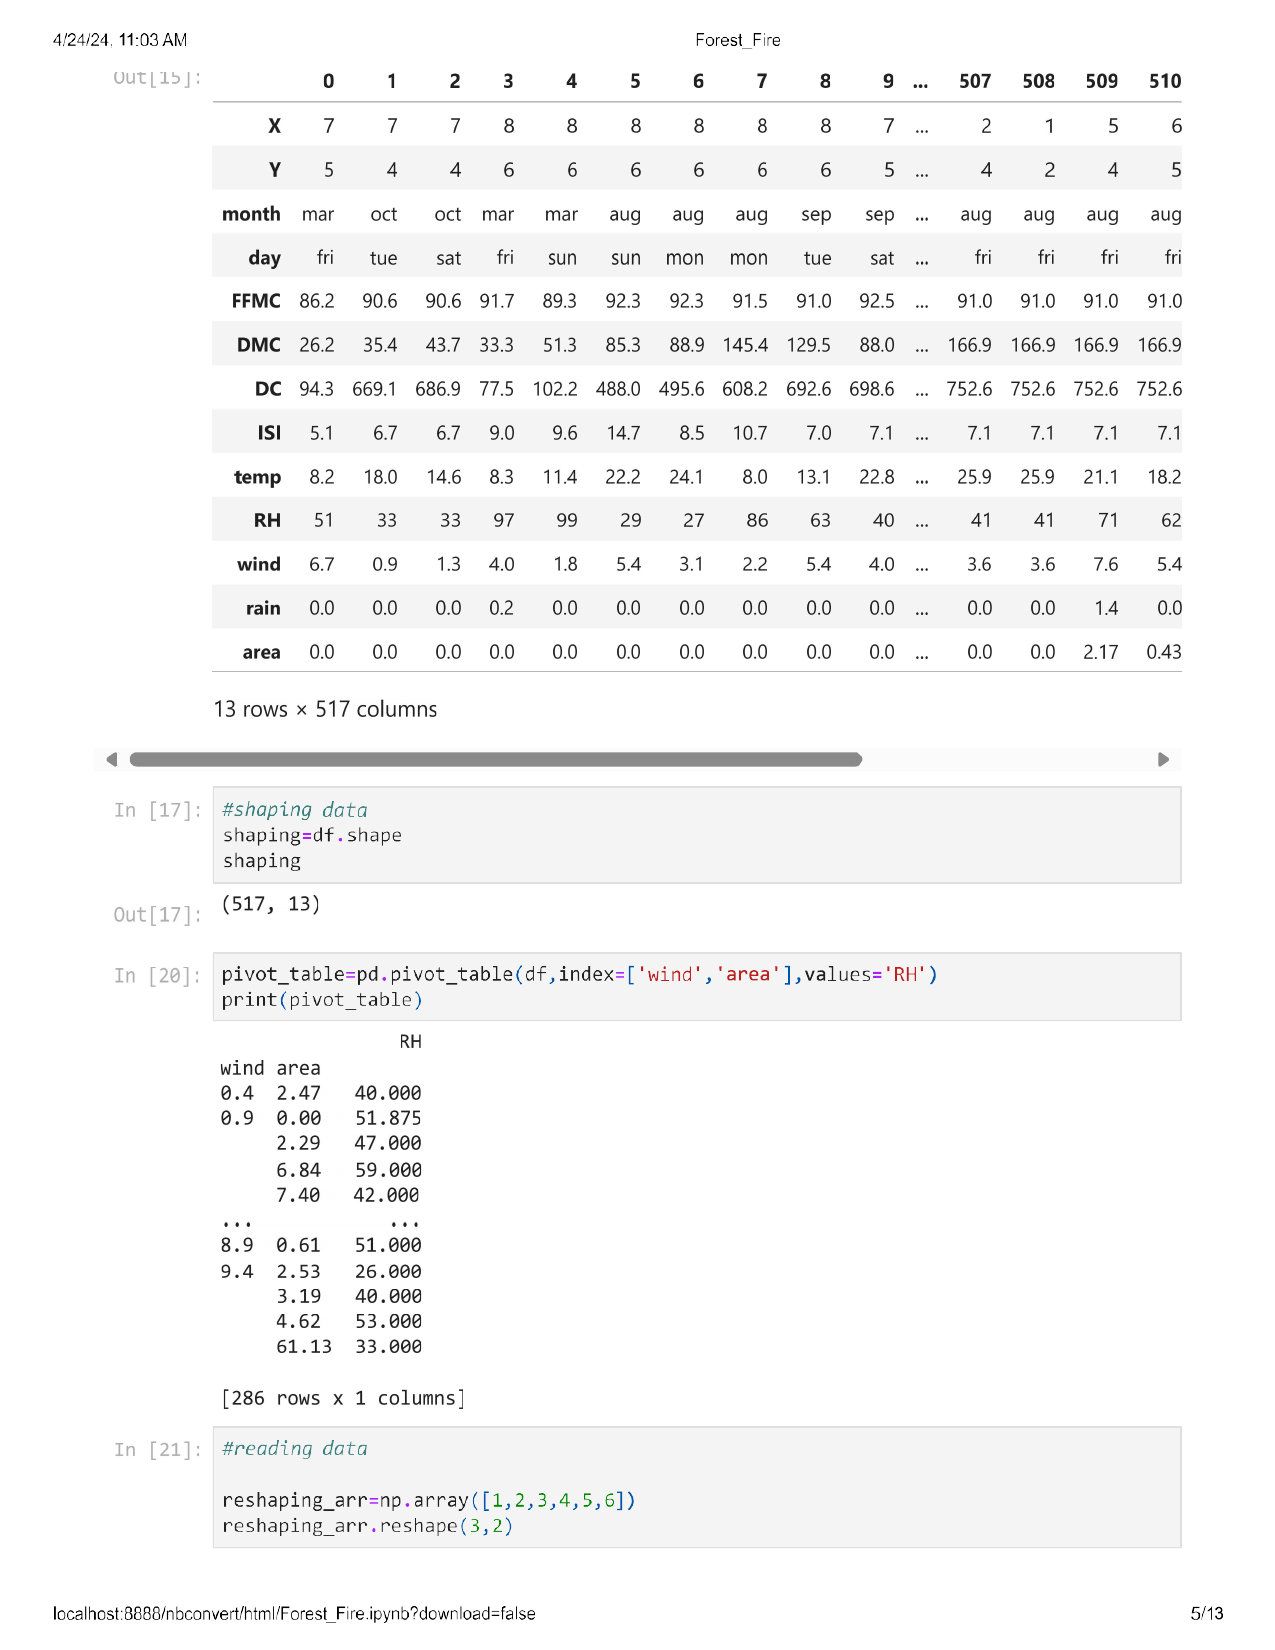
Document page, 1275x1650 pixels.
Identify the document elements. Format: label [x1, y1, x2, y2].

picture [276, 1314, 422, 1328]
picture [54, 1606, 535, 1623]
picture [162, 33, 186, 46]
picture [224, 1491, 614, 1536]
picture [401, 1034, 421, 1048]
picture [631, 73, 640, 88]
picture [1023, 73, 1055, 88]
picture [388, 73, 395, 88]
picture [323, 73, 334, 88]
picture [215, 699, 437, 717]
picture [53, 33, 112, 48]
picture [323, 1440, 367, 1455]
picture [114, 72, 200, 88]
picture [913, 84, 928, 88]
picture [223, 895, 319, 915]
picture [277, 1187, 419, 1202]
picture [277, 1339, 422, 1353]
picture [450, 73, 460, 88]
picture [828, 966, 870, 981]
picture [221, 1085, 421, 1100]
picture [115, 967, 199, 987]
picture [136, 33, 158, 46]
picture [115, 1441, 200, 1460]
picture [222, 801, 401, 871]
picture [696, 33, 780, 49]
picture [277, 1162, 422, 1177]
picture [1191, 1606, 1212, 1620]
picture [221, 1264, 421, 1278]
picture [224, 1222, 418, 1227]
picture [883, 73, 894, 88]
picture [820, 73, 831, 88]
picture [504, 73, 513, 88]
picture [648, 966, 691, 981]
picture [1150, 73, 1181, 88]
picture [114, 906, 200, 926]
picture [960, 73, 991, 88]
picture [221, 1110, 421, 1125]
picture [1087, 73, 1118, 88]
picture [221, 1237, 421, 1252]
picture [278, 1289, 422, 1303]
picture [277, 1135, 421, 1150]
picture [115, 801, 200, 821]
picture [220, 1060, 321, 1075]
picture [222, 1440, 312, 1459]
picture [693, 73, 704, 88]
picture [566, 73, 577, 88]
picture [895, 967, 916, 981]
picture [212, 103, 1182, 672]
picture [757, 73, 767, 88]
picture [223, 965, 624, 1010]
picture [223, 1389, 463, 1409]
